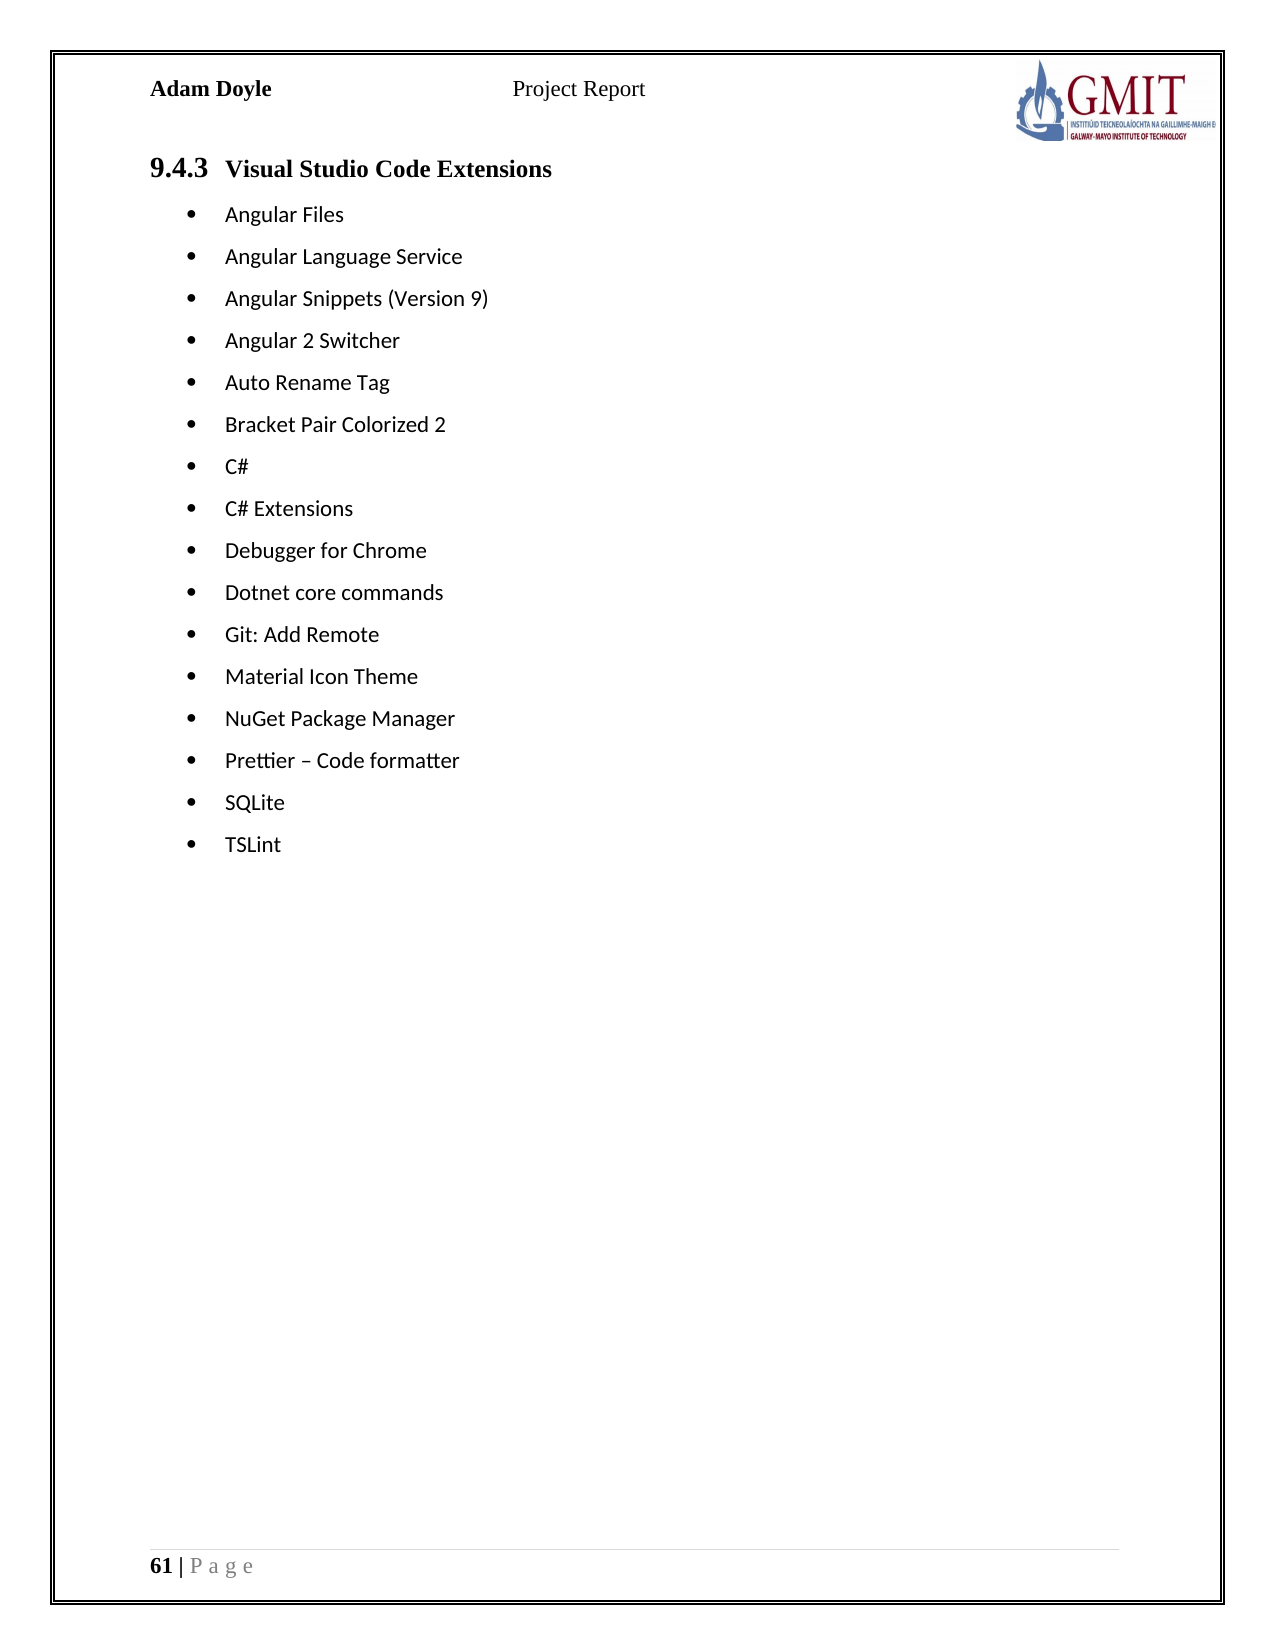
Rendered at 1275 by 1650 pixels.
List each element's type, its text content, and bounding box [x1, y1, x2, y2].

list Angular Language Service [187, 242, 1125, 270]
list C# [187, 452, 1125, 480]
list TSLint [187, 830, 1125, 858]
list SQLite [187, 788, 1125, 816]
list Angular 2 Switcher [187, 326, 1125, 354]
list Git: Add Remote [187, 620, 1125, 648]
list Angular Files [187, 200, 1125, 228]
list Angular Snippets (Version 9) [187, 284, 1125, 312]
list Material Icon Theme [187, 662, 1125, 690]
list Auto Rename Tag [187, 368, 1125, 396]
list Bracket Pair Colorized 2 [187, 410, 1125, 438]
list C# Extensions [187, 494, 1125, 522]
list Debugger for Chrome [187, 536, 1125, 564]
list Dotnet core commands [187, 578, 1125, 606]
subtitle Visual Studio Code Extensions [150, 150, 1119, 183]
list NuGet Package Manager [187, 704, 1125, 732]
list Prettier – Code formatter [187, 746, 1125, 774]
picture [1015, 59, 1216, 141]
